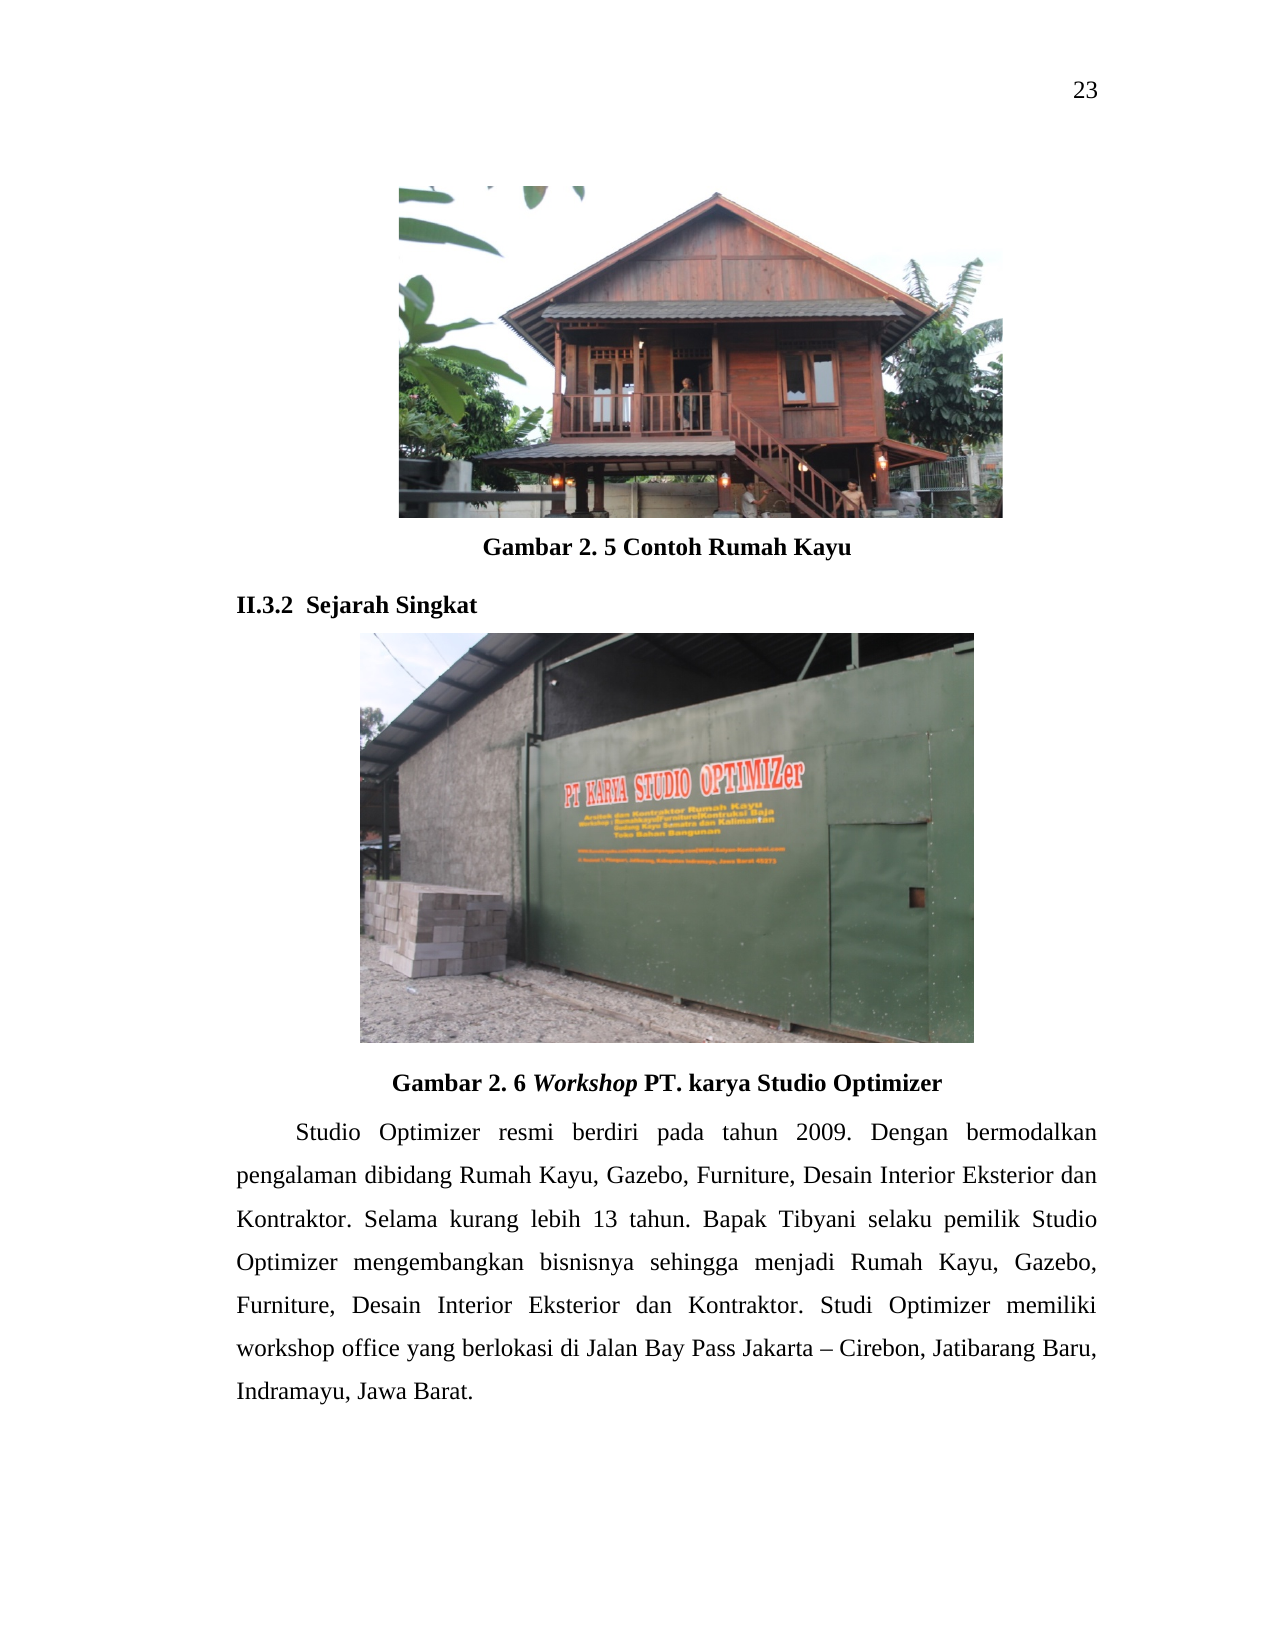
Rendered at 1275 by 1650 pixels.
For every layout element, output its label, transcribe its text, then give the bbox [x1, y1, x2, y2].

picture [398, 186, 1003, 518]
picture [360, 633, 974, 1043]
text Gambar 2. 6 Workshop PT. karya Studio Optimizer [236, 1068, 1098, 1097]
subtitle Sejarah Singkat [236, 590, 1098, 619]
text Studio Optimizer resmi berdiri pada tahun 2009. Dengan bermodalkan pengalaman dibidang Rumah Kayu, Gazebo, Furniture, Desain Interior Eksterior dan Kontraktor. Selama kurang lebih 13 tahun. Bapak Tibyani selaku pemilik Studio Optimizer mengembangkan bisnisnya sehingga menjadi Rumah Kayu, Gazebo, Furniture, Desain Interior Eksterior dan Kontraktor. Studi Optimizer memiliki workshop office yang berlokasi di Jalan Bay Pass Jakarta – Cirebon, Jatibarang Baru, Indramayu, Jawa Barat. [236, 1117, 1098, 1405]
text Gambar 2. 5 Contoh Rumah Kayu [236, 532, 1098, 561]
